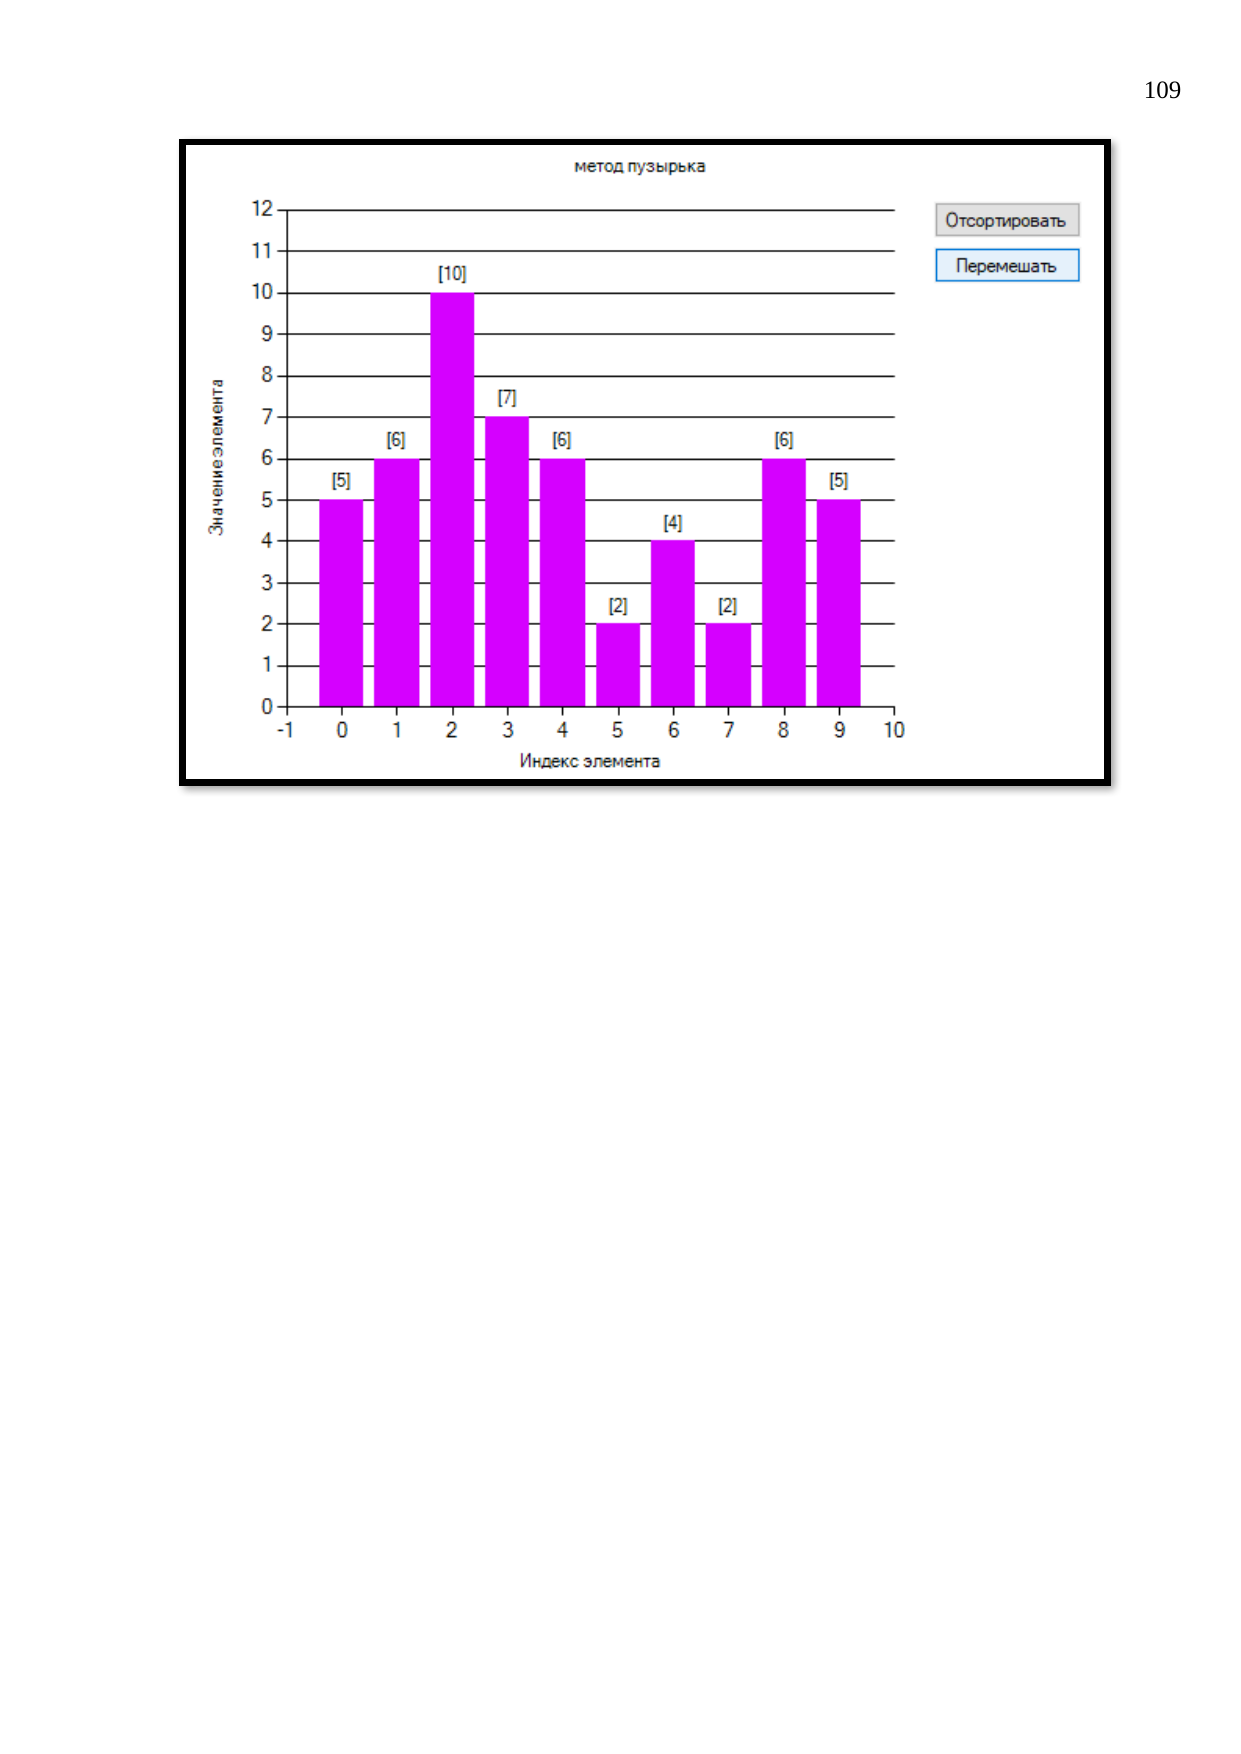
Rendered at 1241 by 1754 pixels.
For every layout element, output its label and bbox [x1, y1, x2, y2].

picture [186, 145, 1104, 779]
